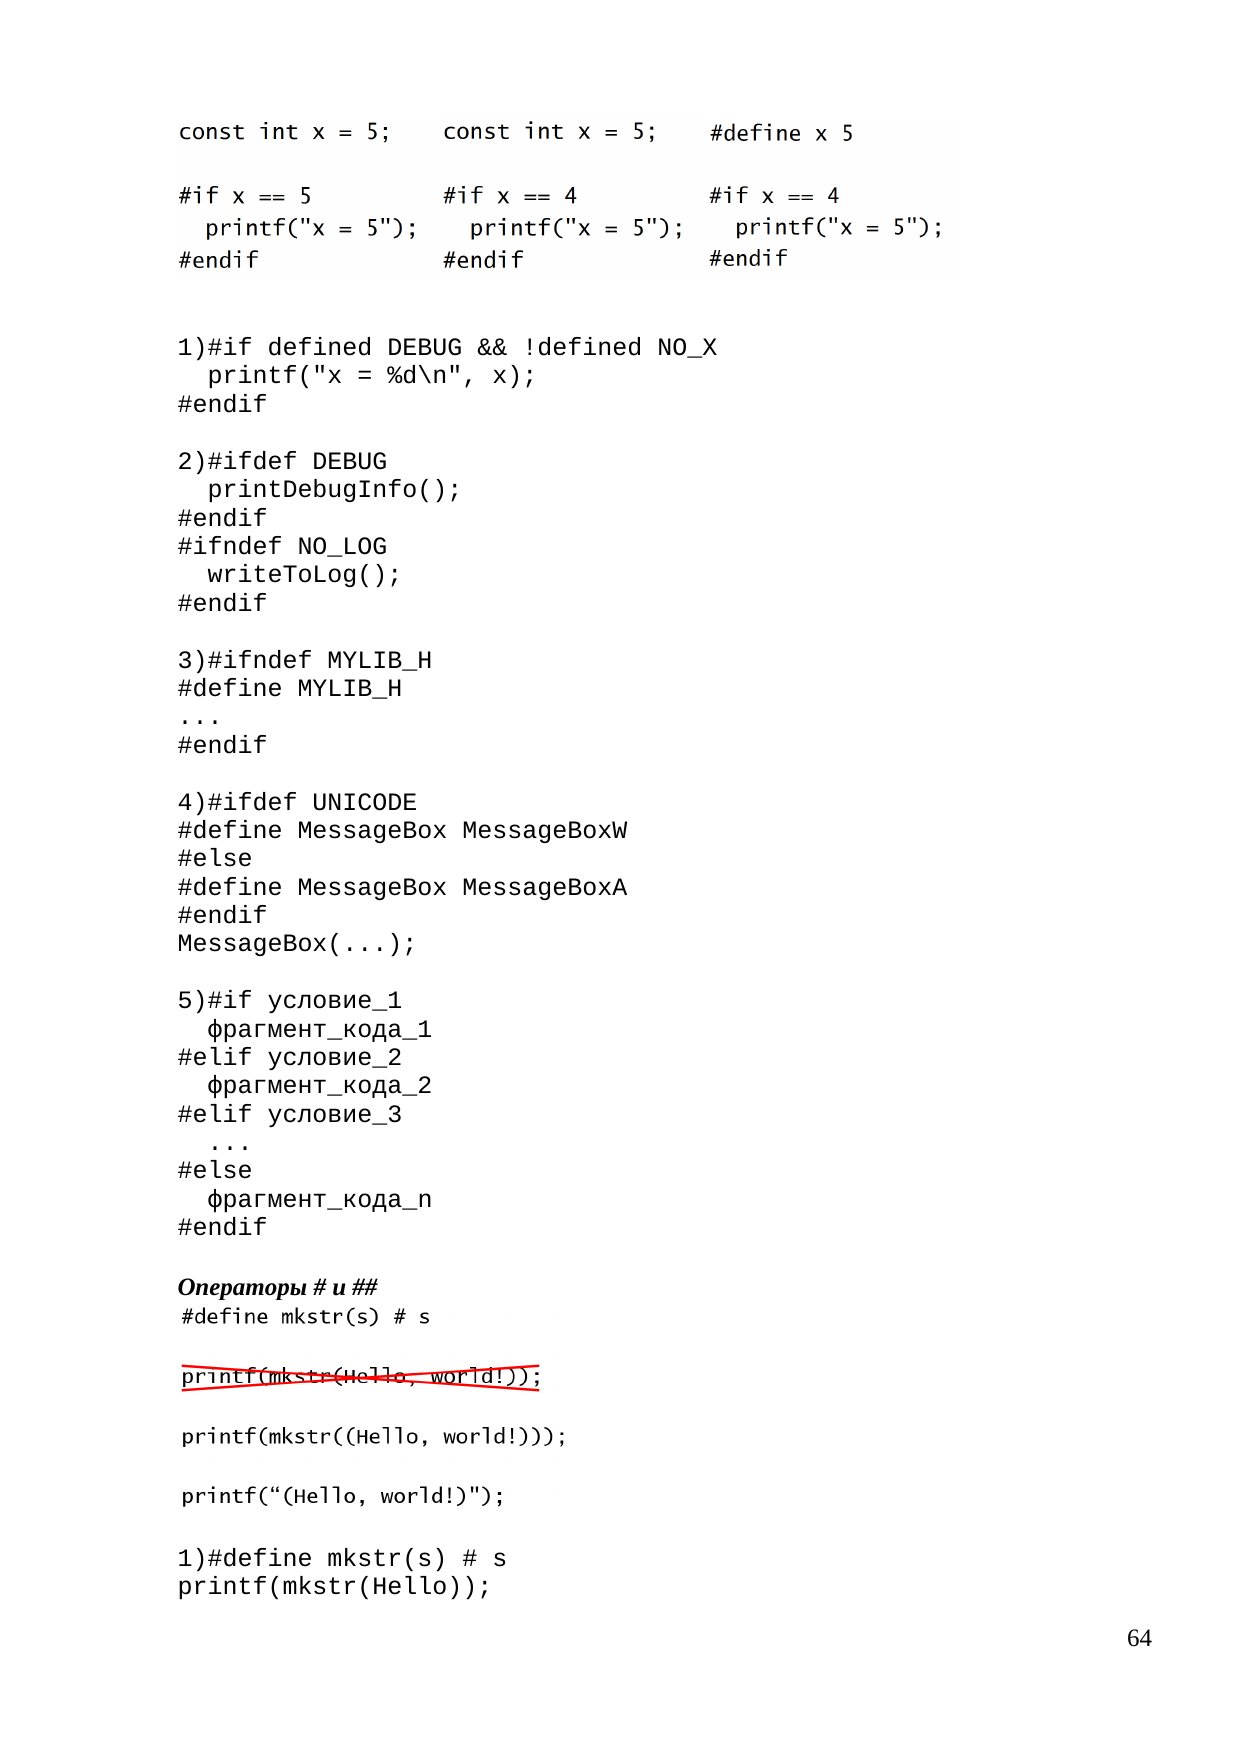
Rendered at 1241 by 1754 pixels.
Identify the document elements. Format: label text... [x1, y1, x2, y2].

text printDebugInfo(); [177, 477, 1152, 505]
text #define MessageBox MessageBoxW [177, 818, 1152, 846]
text printf("x = %d\n", x); [177, 363, 1152, 391]
text ... [177, 704, 1152, 732]
text #endif [177, 391, 1152, 420]
text #endif [177, 505, 1152, 533]
text 1)#if defined DEBUG && !defined NO_X [177, 335, 1152, 363]
text 1)#define mkstr(s) # s [177, 1545, 1152, 1574]
picture [177, 1300, 581, 1517]
text MessageBox(...); [177, 931, 1152, 959]
text writeToLog(); [177, 562, 1152, 590]
text ... [177, 1130, 1152, 1158]
text printf(mkstr(Hello)); [177, 1574, 1152, 1602]
text фрагмент_кода_2 [177, 1073, 1152, 1101]
text 5)#if условие_1 [177, 988, 1152, 1016]
text #endif [177, 732, 1152, 761]
text 2)#ifdef DEBUG [177, 448, 1152, 477]
text #define MessageBox MessageBoxA [177, 874, 1152, 903]
text 4)#ifdef UNICODE [177, 789, 1152, 818]
text фрагмент_кода_1 [177, 1016, 1152, 1045]
text #endif [177, 903, 1152, 931]
text #else [177, 1158, 1152, 1186]
picture [177, 118, 960, 278]
text #elif условие_3 [177, 1101, 1152, 1130]
text 3)#ifndef MYLIB_H [177, 647, 1152, 676]
text #ifndef NO_LOG [177, 533, 1152, 562]
text #elif условие_2 [177, 1045, 1152, 1073]
text Операторы # и ## [177, 1272, 1152, 1301]
text #define MYLIB_H [177, 676, 1152, 704]
text фрагмент_кода_n [177, 1186, 1152, 1215]
text #else [177, 846, 1152, 874]
text #endif [177, 590, 1152, 618]
text #endif [177, 1215, 1152, 1243]
